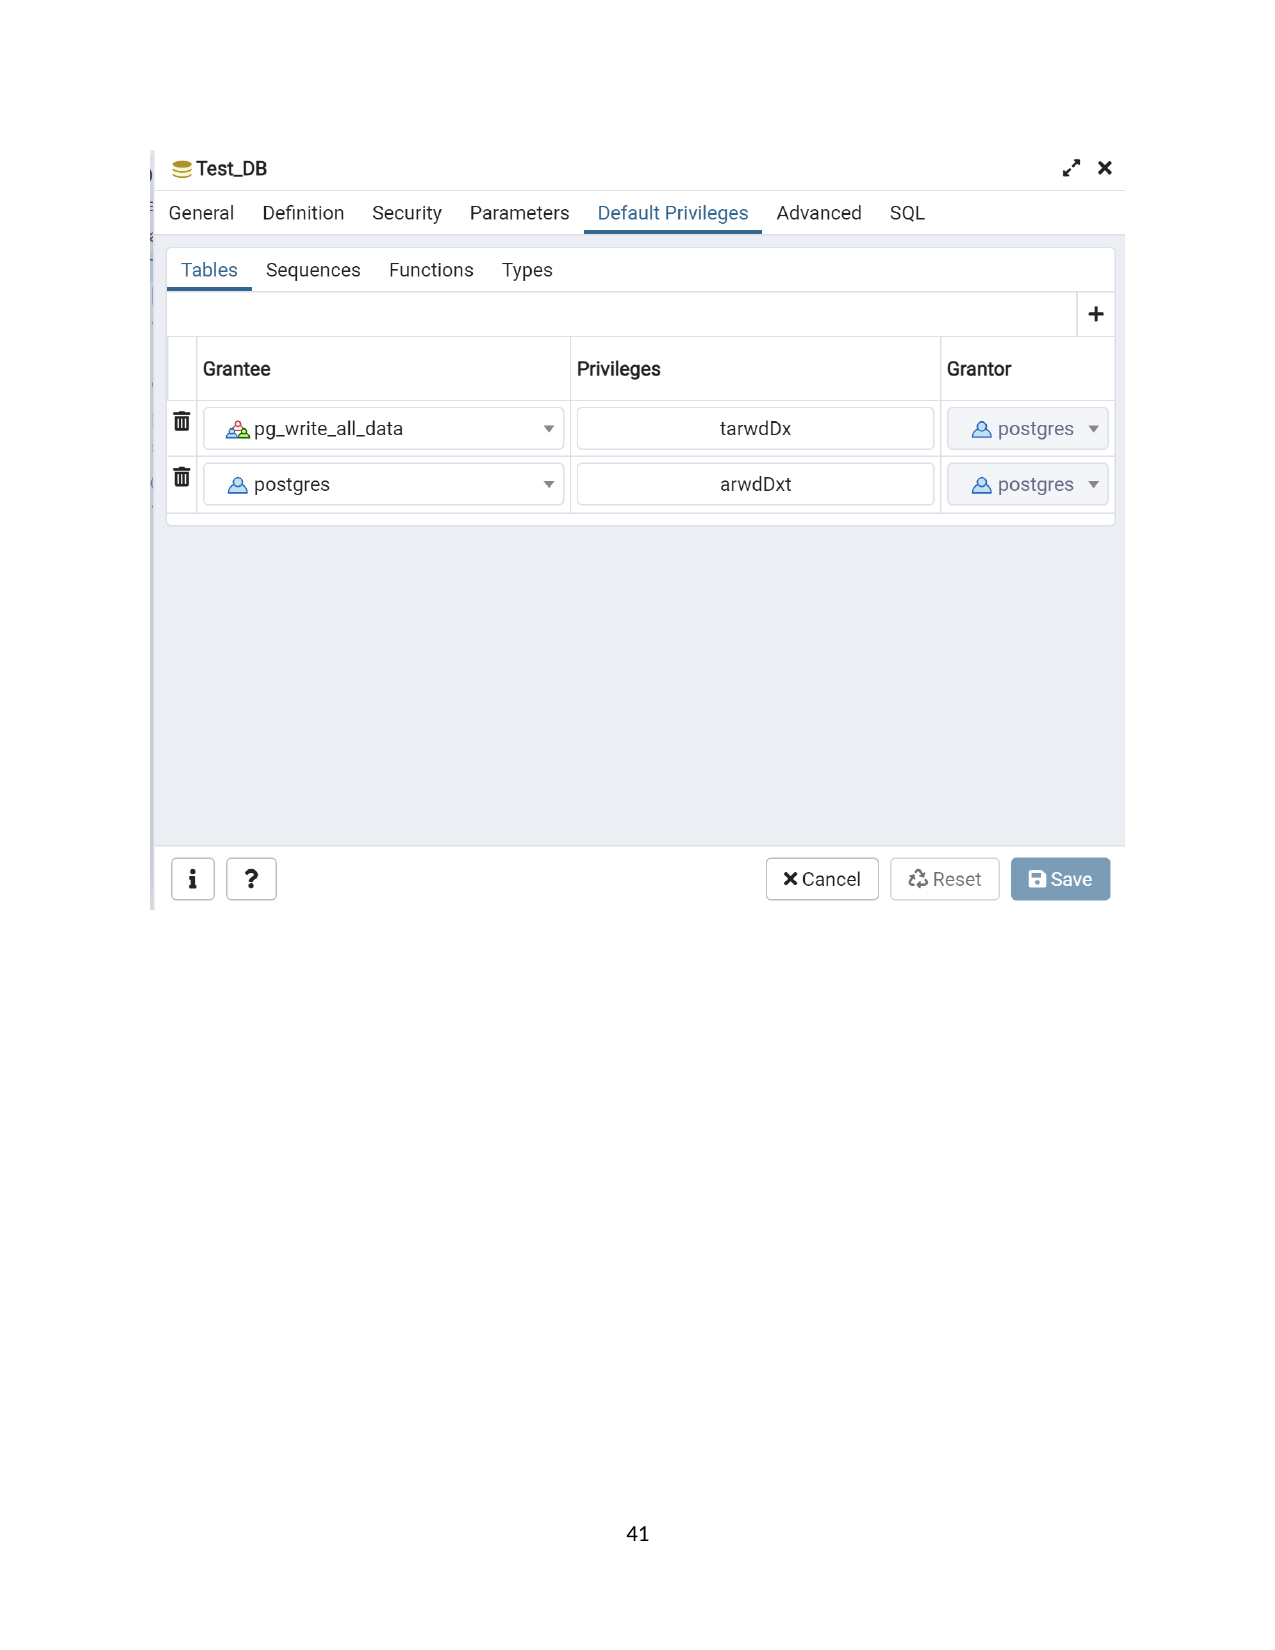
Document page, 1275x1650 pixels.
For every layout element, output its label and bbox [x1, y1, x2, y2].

picture [150, 150, 1125, 910]
